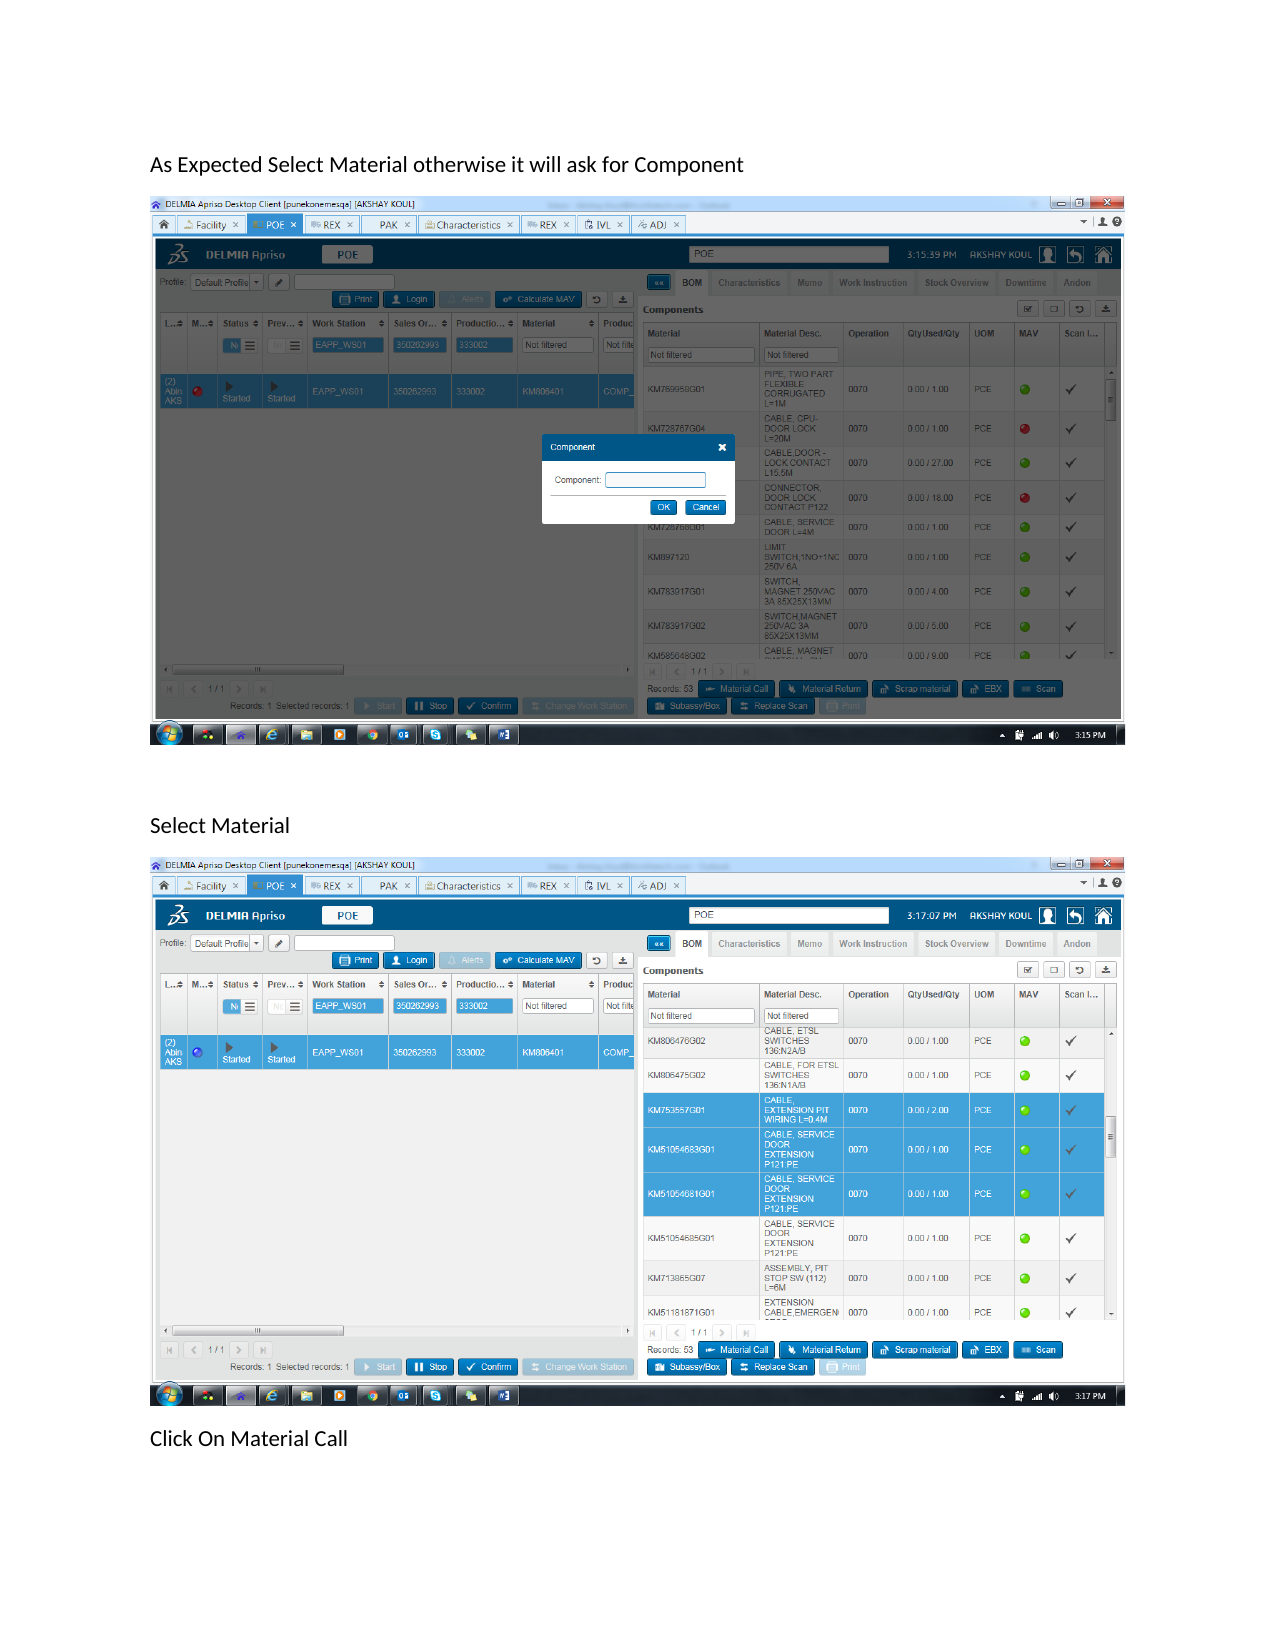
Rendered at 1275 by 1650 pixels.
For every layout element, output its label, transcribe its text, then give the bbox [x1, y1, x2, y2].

text Click On Material Call [150, 1424, 1125, 1453]
picture [150, 196, 1125, 745]
text Select Material [150, 811, 1125, 839]
picture [150, 857, 1125, 1406]
text As Expected Select Material otherwise it will ask for Component [150, 150, 1125, 178]
